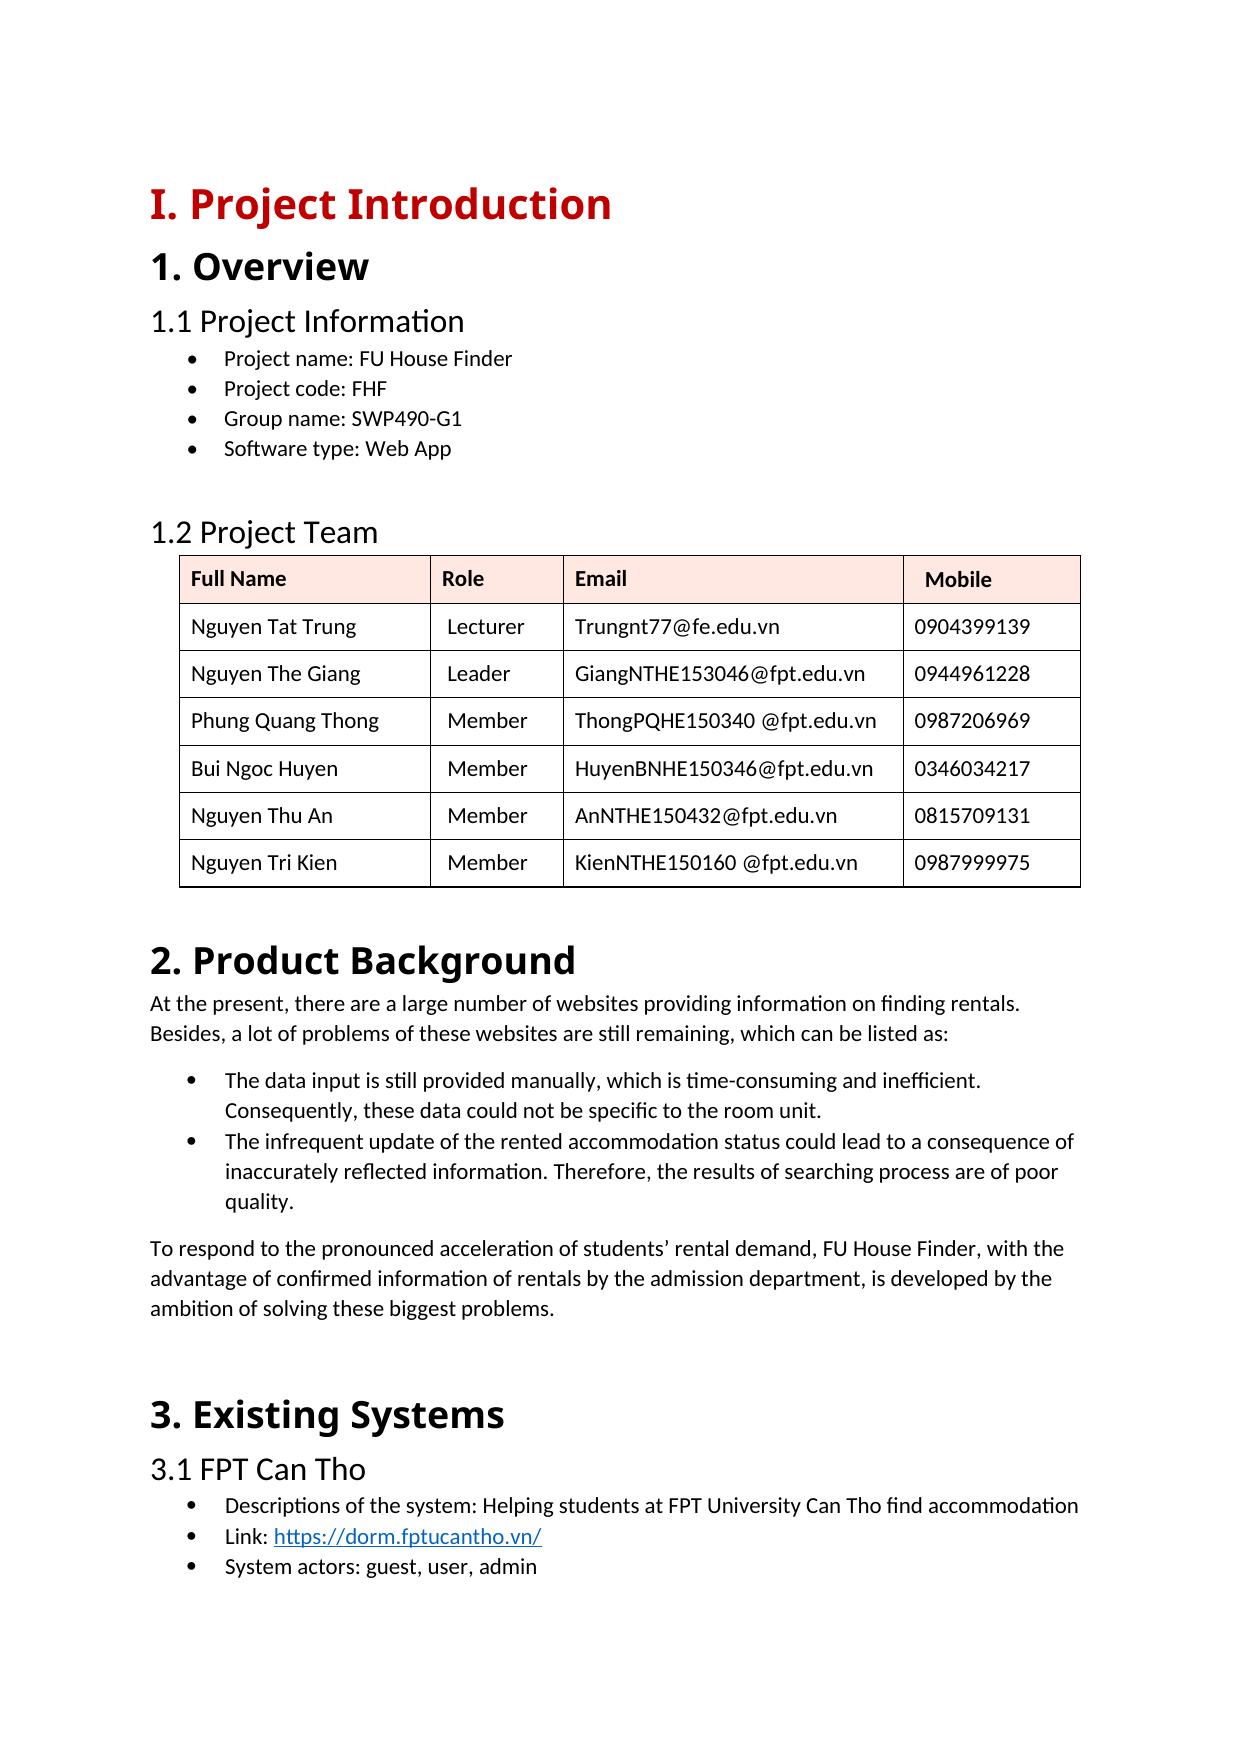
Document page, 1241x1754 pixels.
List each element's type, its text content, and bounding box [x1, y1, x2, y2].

list System actors: guest, user, admin [187, 1552, 1093, 1580]
table_cell Bui Ngoc Huyen [180, 746, 430, 792]
list Group name: SWP490-G1 [186, 404, 1093, 432]
subtitle 1. Overview [150, 240, 1093, 291]
list Project name: FU House Finder [186, 344, 1093, 372]
table_cell Leader [431, 651, 563, 697]
table_cell ThongPQHE150340 @fpt.edu.vn [564, 698, 903, 744]
table_cell KienNTHE150160 @fpt.edu.vn [564, 840, 903, 886]
table_cell 0904399139 [904, 604, 1080, 650]
list Link: https://dorm.fptucantho.vn/ [187, 1522, 1093, 1550]
table_cell Lecturer [431, 604, 563, 650]
text At the present, there are a large number of websites providing information on finding rentals. Besides, a lot of problems of these websites are still remaining, which can be listed as: [150, 989, 1093, 1048]
table_cell Nguyen Tat Trung [180, 604, 430, 650]
table_cell 0987999975 [904, 840, 1080, 886]
subtitle 2. Product Background [150, 934, 1093, 985]
table_header Full Name [180, 556, 430, 603]
list The data input is still provided manually, which is time-consuming and inefficient. Consequently, these data could not be specific to the room unit. [187, 1066, 1093, 1125]
list Project code: FHF [186, 374, 1093, 402]
table_cell Trungnt77@fe.edu.vn [564, 604, 903, 650]
table_cell Member [431, 793, 563, 839]
table_cell GiangNTHE153046@fpt.edu.vn [564, 651, 903, 697]
table_cell Member [431, 840, 563, 886]
list Software type: Web App [186, 434, 1093, 492]
subtitle 3.1 FPT Can Tho [150, 1448, 1093, 1488]
table_header Role [431, 556, 563, 603]
table_cell 0944961228 [904, 651, 1080, 697]
subtitle 3. Existing Systems [150, 1388, 1093, 1439]
table_cell Nguyen The Giang [180, 651, 430, 697]
text To respond to the pronounced acceleration of students’ rental demand, FU House Finder, with the advantage of confirmed information of rentals by the admission department, is developed by the ambition of solving these biggest problems. [150, 1234, 1093, 1323]
table_cell HuyenBNHE150346@fpt.edu.vn [564, 746, 903, 792]
table_cell Nguyen Thu An [180, 793, 430, 839]
table_cell Member [431, 698, 563, 744]
subtitle 1.2 Project Team [150, 511, 1093, 552]
table_cell 0815709131 [904, 793, 1080, 839]
list The infrequent update of the rented accommodation status could lead to a consequence of inaccurately reflected information. Therefore, the results of searching process are of poor quality. [187, 1127, 1093, 1215]
subtitle 1.1 Project Information [150, 300, 1093, 340]
table_header Email [564, 556, 903, 603]
list Descriptions of the system: Helping students at FPT University Can Tho find accommodation [187, 1492, 1093, 1519]
table_cell Nguyen Tri Kien [180, 840, 430, 886]
table_cell Phung Quang Thong [180, 698, 430, 744]
table_cell AnNTHE150432@fpt.edu.vn [564, 793, 903, 839]
table_cell 0346034217 [904, 746, 1080, 792]
table_header Mobile [904, 556, 1080, 603]
subtitle I. Project Introduction [150, 175, 1093, 232]
table_cell Member [431, 746, 563, 792]
table_cell 0987206969 [904, 698, 1080, 744]
